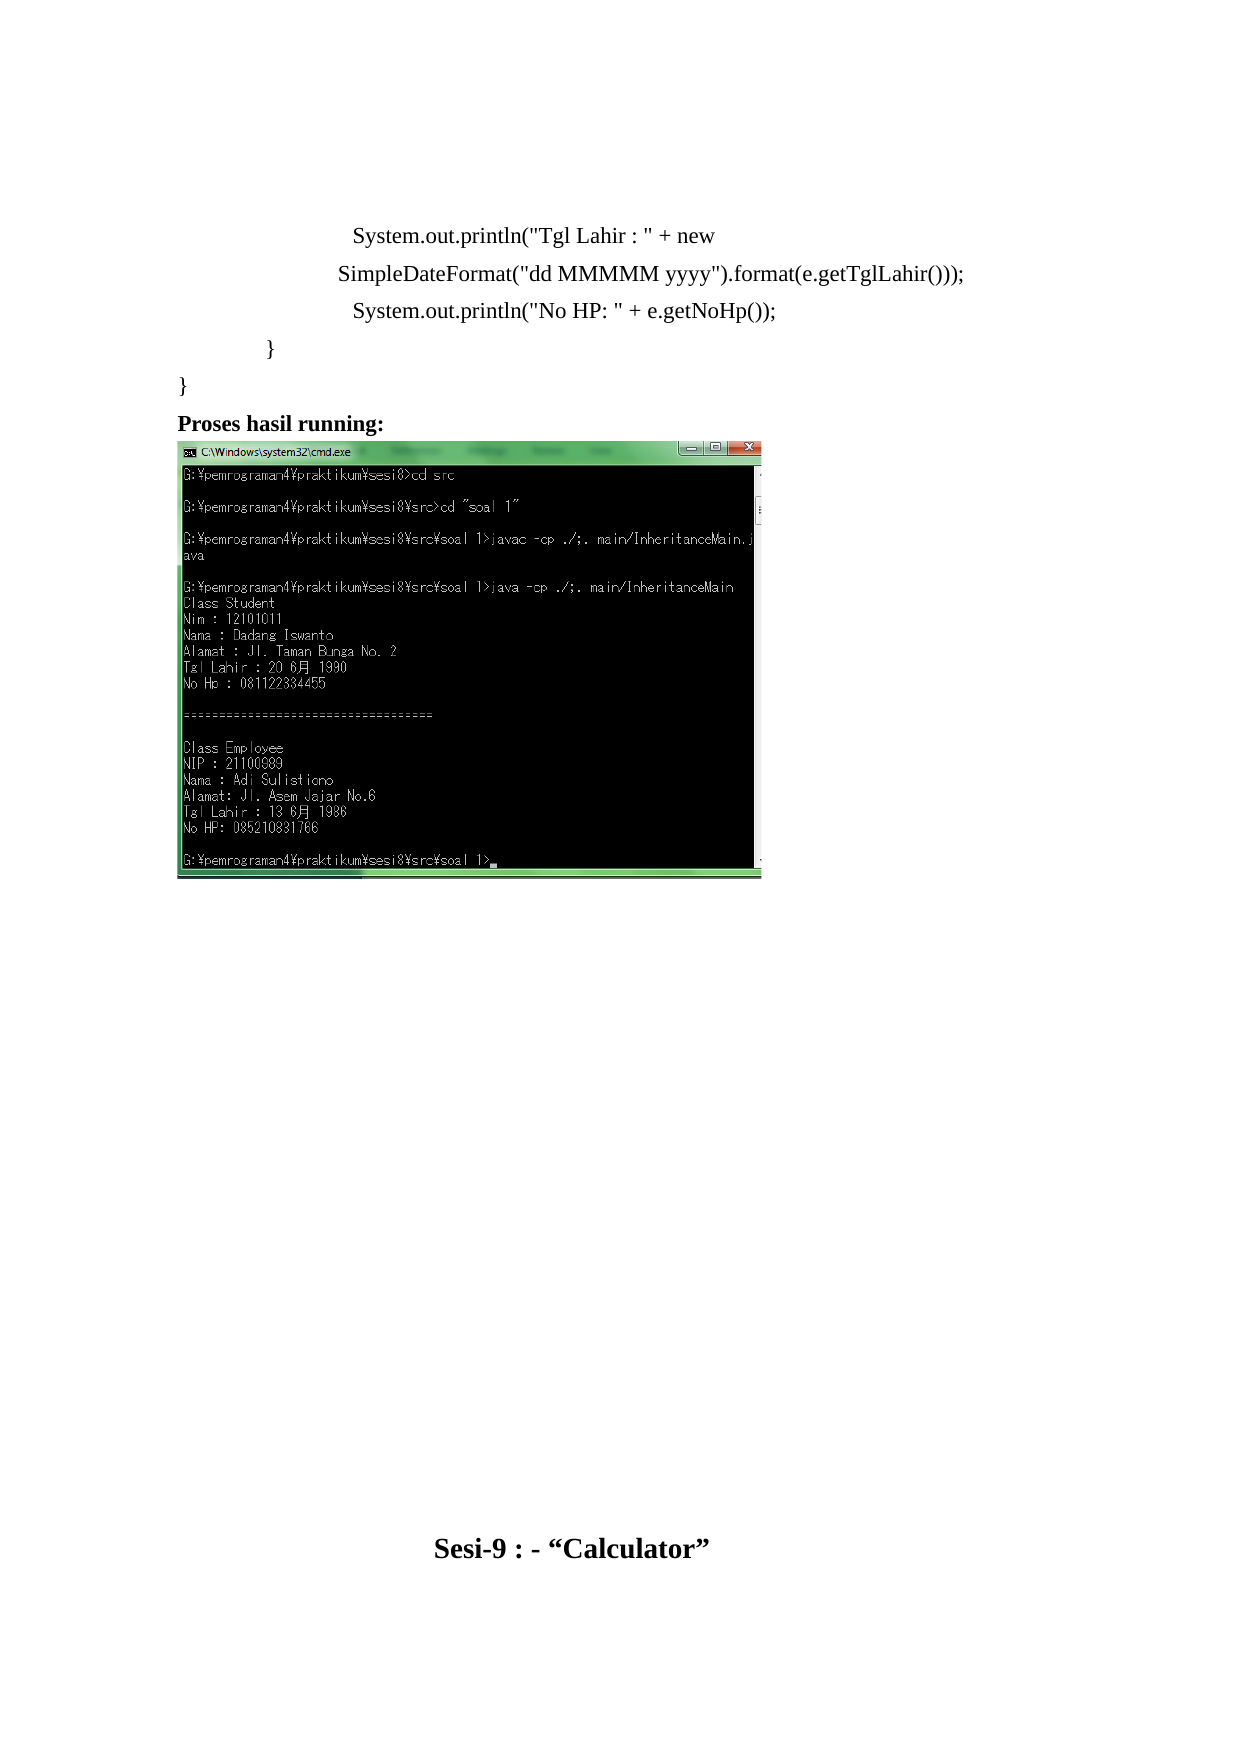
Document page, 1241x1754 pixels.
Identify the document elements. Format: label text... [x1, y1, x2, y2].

picture [177, 441, 762, 879]
text System.out.println("Tgl Lahir : " + new [177, 217, 1063, 254]
text Proses hasil running: [177, 404, 1063, 442]
text SimpleDateFormat("dd MMMMM yyyy").format(e.getTglLahir())); [177, 254, 1063, 292]
text Sesi-9 : - “Calculator” [177, 1529, 1063, 1567]
text System.out.println("No HP: " + e.getNoHp()); [177, 292, 1063, 329]
text } [177, 367, 1063, 404]
text } [177, 329, 1063, 367]
